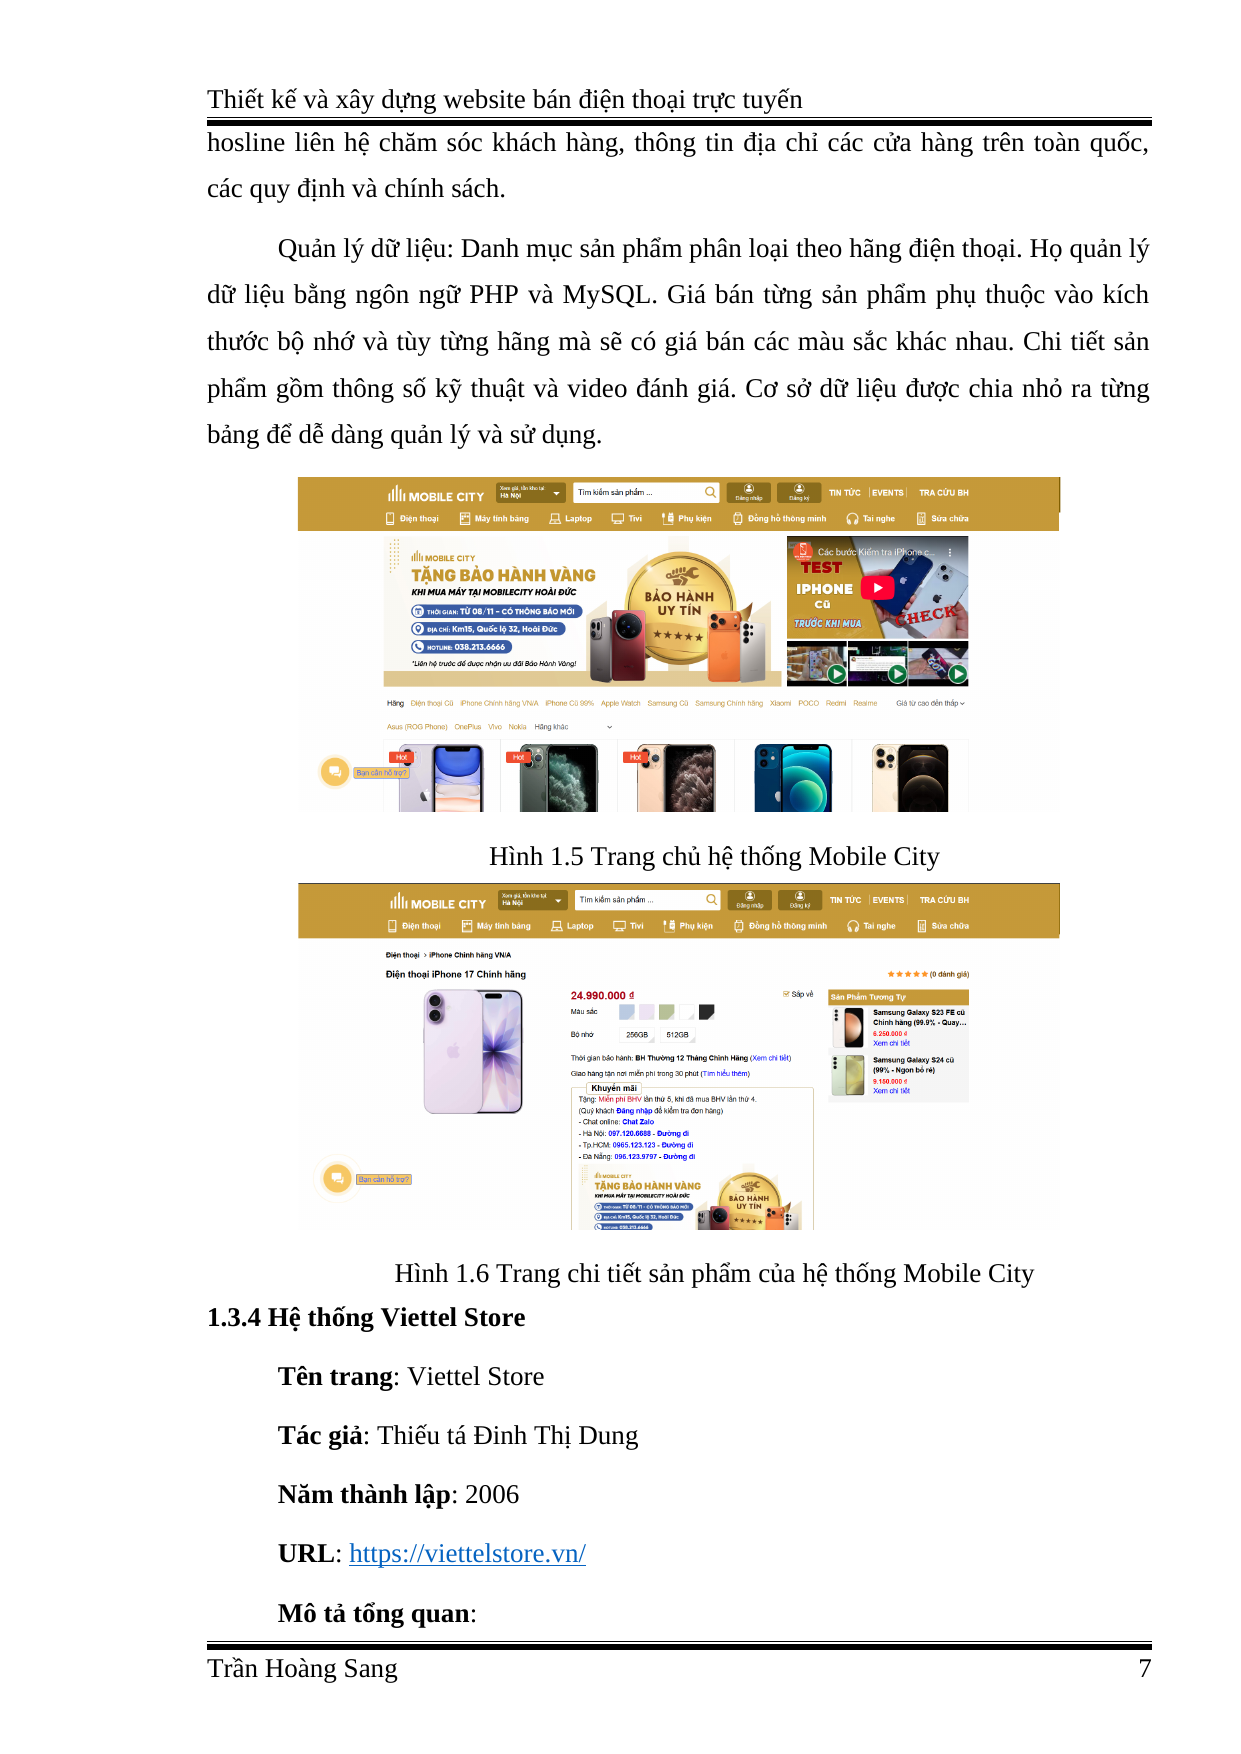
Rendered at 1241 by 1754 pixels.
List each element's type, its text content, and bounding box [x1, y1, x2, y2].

picture [298, 883, 1060, 1230]
text Năm thành lập: 2006 [207, 1478, 1152, 1509]
text URL: https://viettelstore.vn/ [207, 1538, 1152, 1569]
text Tác giả: Thiếu tá Đinh Thị Dung [207, 1419, 1152, 1450]
subtitle Hệ thống Viettel Store [207, 1301, 1152, 1332]
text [207, 126, 1152, 204]
picture [297, 477, 1061, 812]
text Mô tả tổng quan: [207, 1597, 1152, 1628]
text Hình 1.5 Trang chủ hệ thống Mobile City [207, 839, 1152, 871]
text Tên trang: Viettel Store [207, 1360, 1152, 1391]
text Quản lý dữ liệu: Danh mục sản phẩm phân loại theo hãng điện thoại. Họ quản lý dữ liệu bằng ngôn ngữ PHP và MySQL. Giá bán từng sản phẩm phụ thuộc vào kích thước bộ nhớ và tùy từng hãng mà sẽ có giá bán các màu sắc khác nhau. Chi tiết sản phẩm gồm thông số kỹ thuật và video đánh giá. Cơ sở dữ liệu được chia nhỏ ra từng bảng để dễ dàng quản lý và sử dụng. [207, 232, 1152, 449]
text Hình 1.6 Trang chi tiết sản phẩm của hệ thống Mobile City [207, 1257, 1152, 1288]
